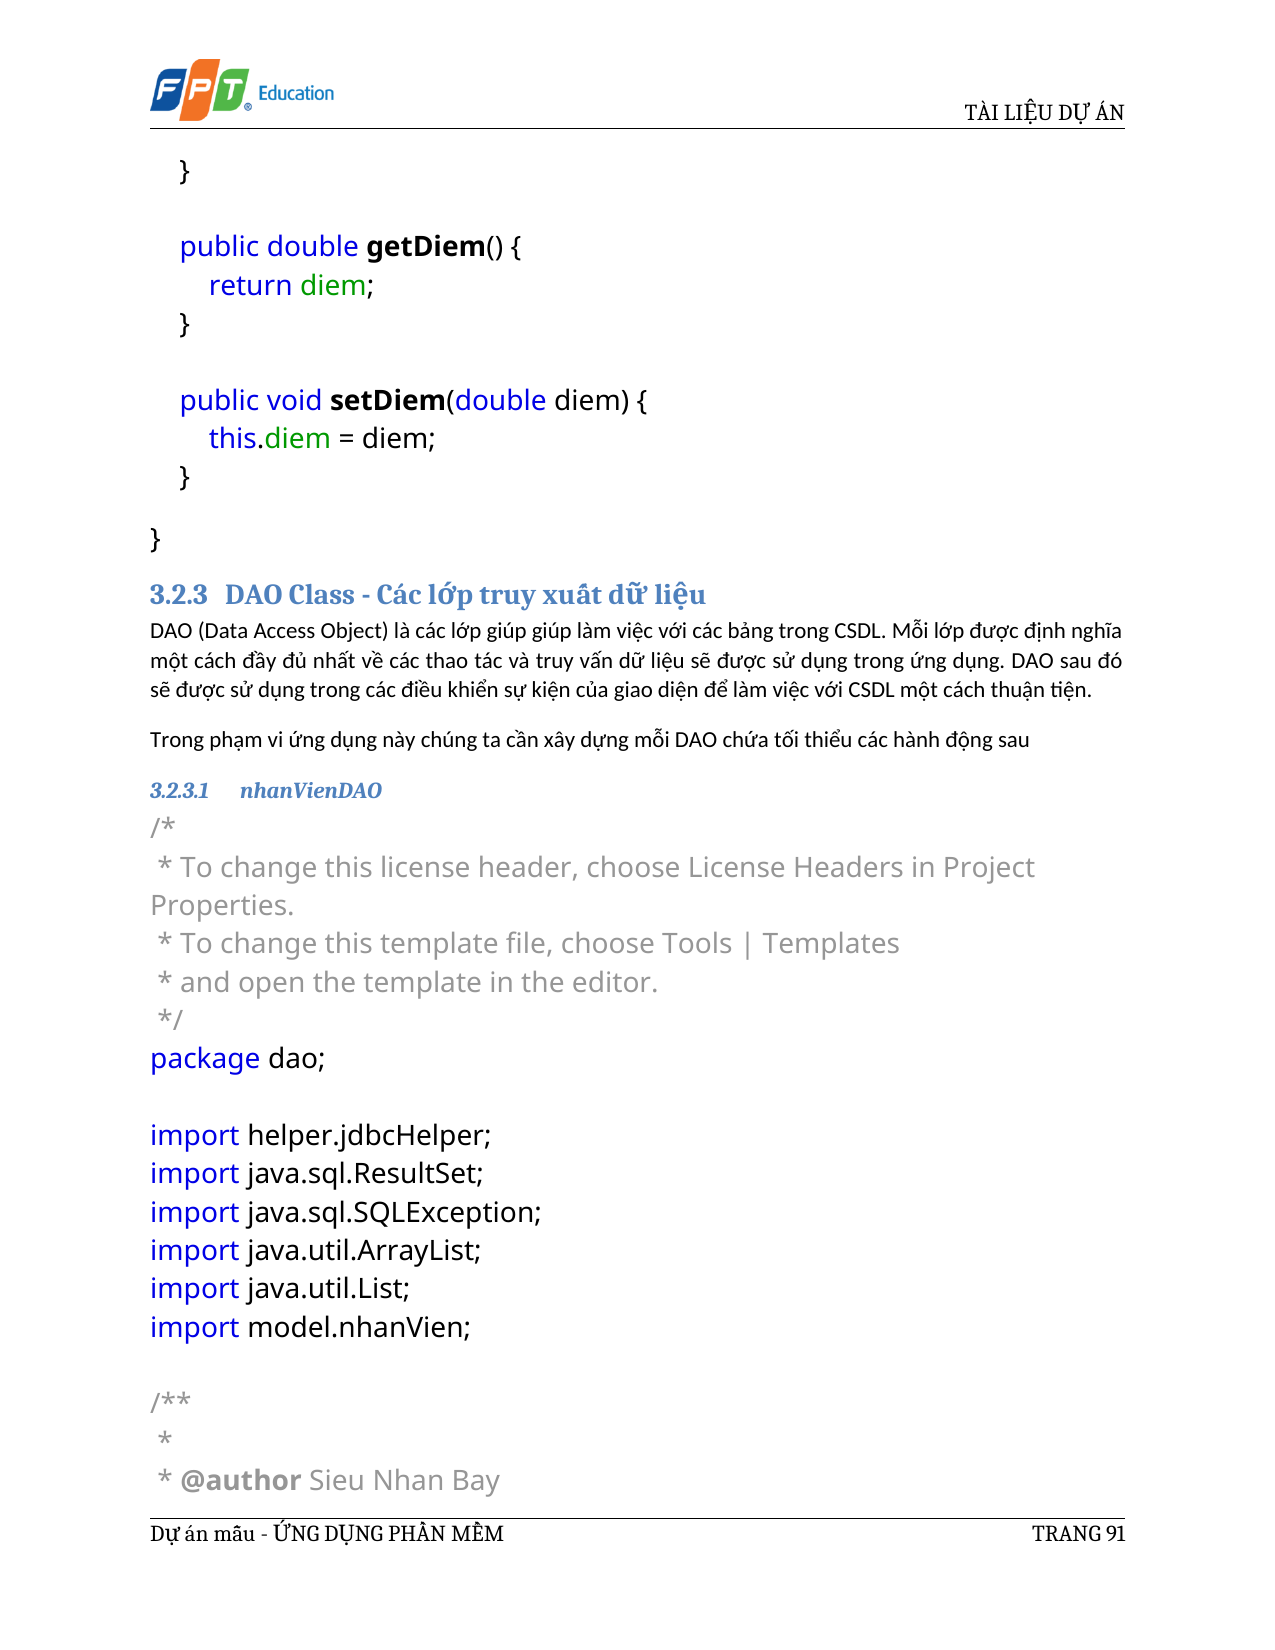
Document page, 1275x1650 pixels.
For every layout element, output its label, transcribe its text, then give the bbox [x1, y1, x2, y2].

text import java.util.List; [150, 1268, 1125, 1307]
text package dao; [150, 1038, 1125, 1077]
text */ [150, 1000, 1125, 1038]
text /* [150, 808, 1125, 847]
text DAO (Data Access Object) là các lớp giúp giúp làm việc với các bảng trong CSDL. Mỗi lớp được định nghĩa một cách đầy đủ nhất về các thao tác và truy vấn dữ liệu sẽ được sử dụng trong ứng dụng. DAO sau đó sẽ được sử dụng trong các điều khiển sự kiện của giao diện để làm việc với CSDL một cách thuận tiện. [150, 616, 1125, 703]
text import helper.jdbcHelper; [150, 1115, 1125, 1153]
picture [150, 59, 336, 121]
text * To change this template file, choose Tools | Templates [150, 923, 1125, 962]
text * and open the template in the editor. [150, 962, 1125, 1000]
text this.diem = diem; [150, 418, 1125, 457]
text } [150, 303, 1125, 342]
text return diem; [150, 265, 1125, 303]
text import model.nhanVien; [150, 1307, 1125, 1345]
text * To change this license header, choose License Headers in Project Properties. [150, 847, 1125, 923]
text } [150, 457, 1125, 495]
subtitle DAO Class - Các lớp truy xuất dữ liệu [150, 578, 1125, 611]
text import java.sql.ResultSet; [150, 1153, 1125, 1192]
text * @author Sieu Nhan Bay [150, 1460, 1125, 1498]
subtitle nhanVienDAO [150, 778, 1125, 805]
text import java.sql.SQLException; [150, 1192, 1125, 1230]
text } [150, 150, 1125, 188]
text public double getDiem() { [150, 227, 1125, 265]
text /** [150, 1383, 1125, 1422]
text public void setDiem(double diem) { [150, 380, 1125, 418]
text } [150, 519, 1125, 557]
text Trong phạm vi ứng dụng này chúng ta cần xây dựng mỗi DAO chứa tối thiểu các hành động sau [150, 725, 1125, 753]
text * [150, 1422, 1125, 1460]
text import java.util.ArrayList; [150, 1230, 1125, 1268]
